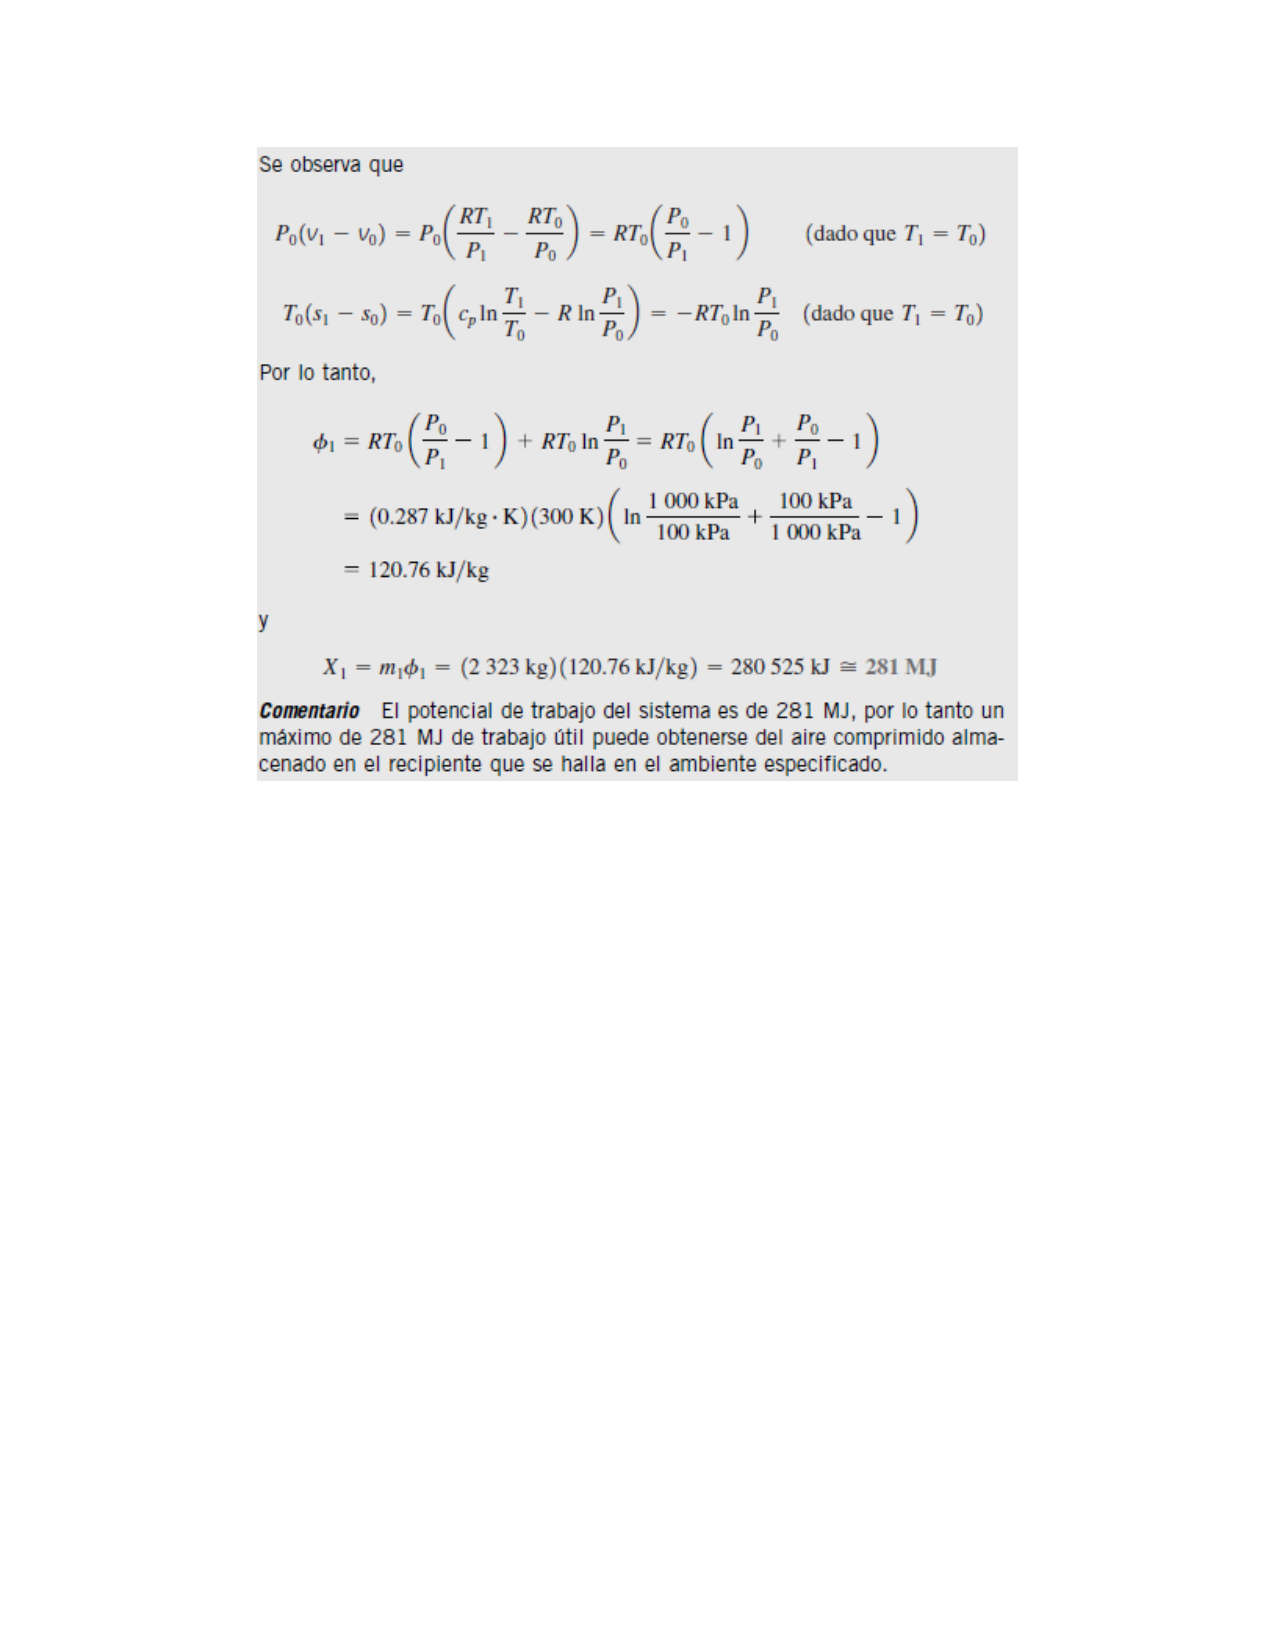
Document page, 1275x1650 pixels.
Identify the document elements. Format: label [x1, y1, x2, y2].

picture [257, 147, 1018, 781]
